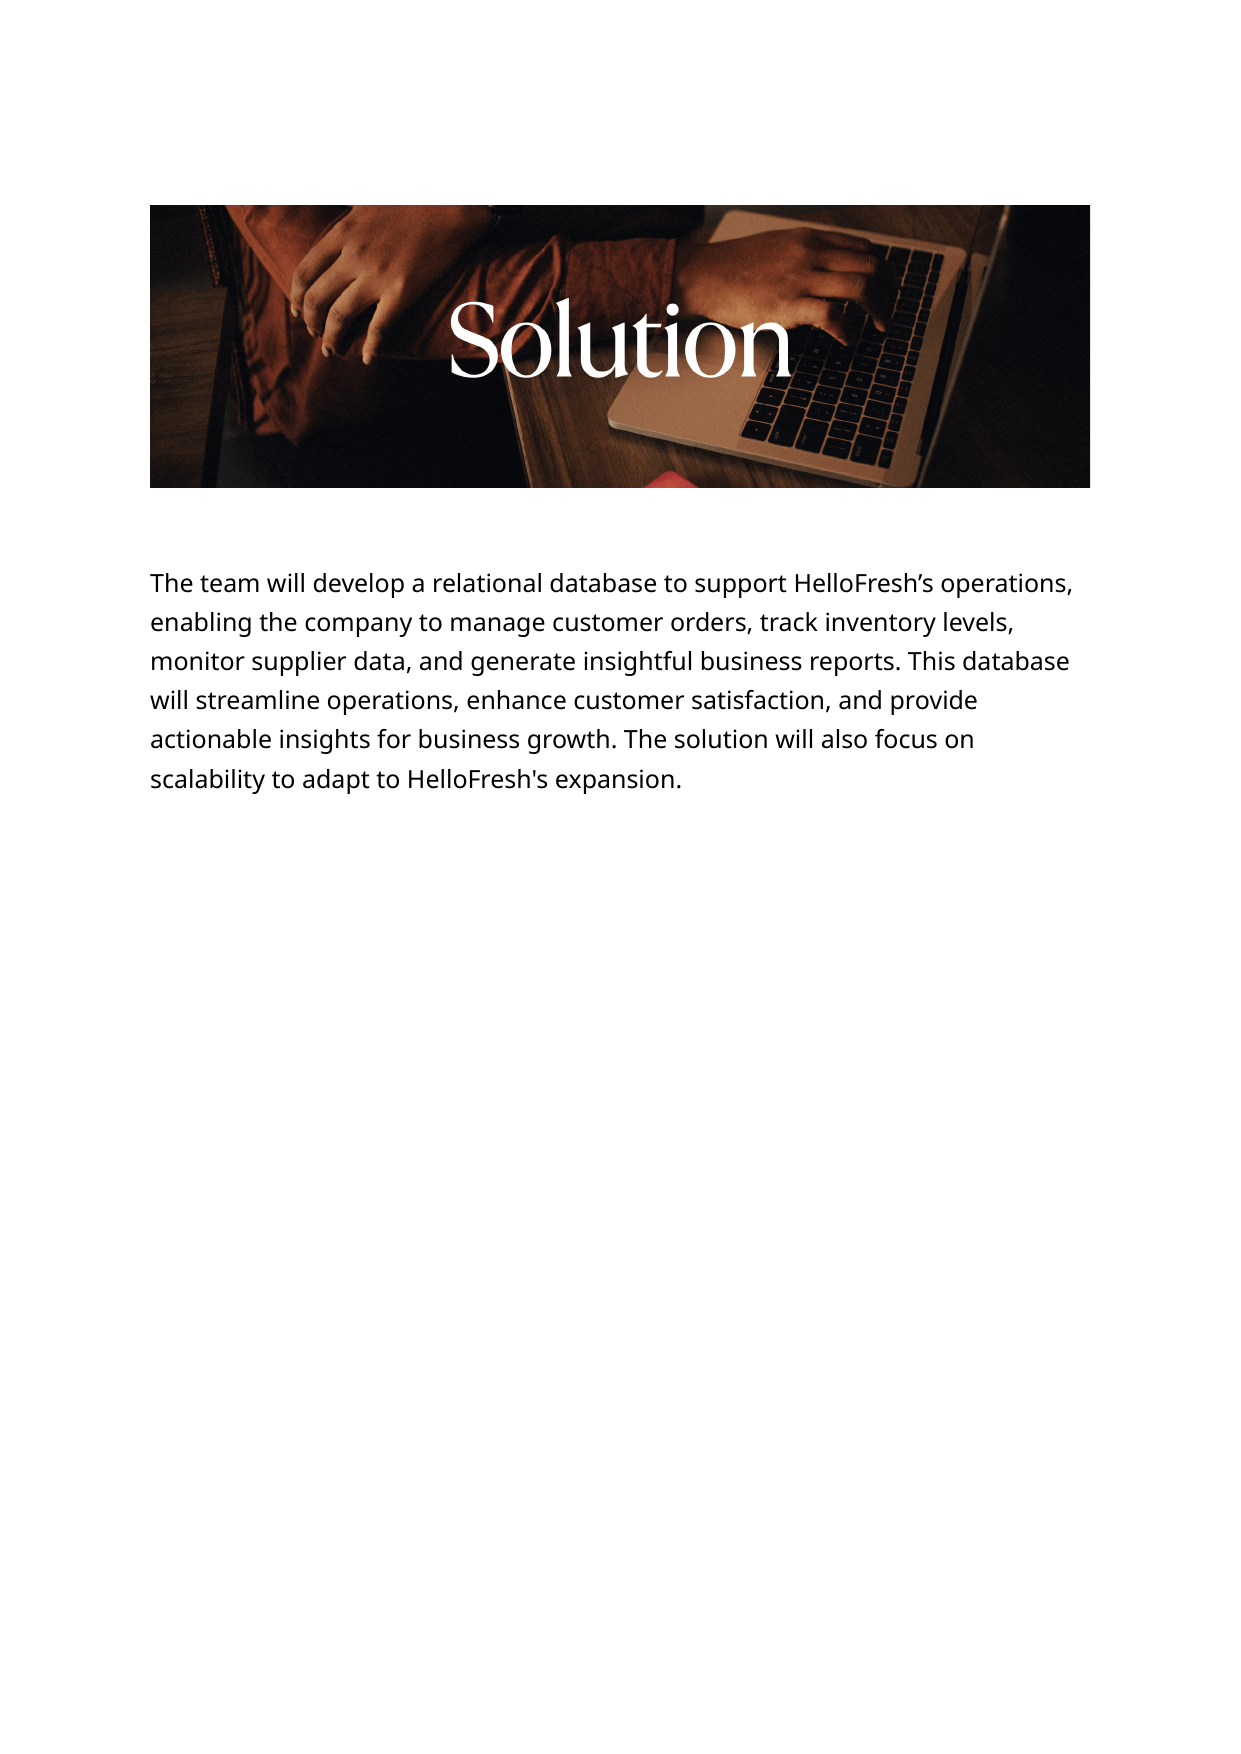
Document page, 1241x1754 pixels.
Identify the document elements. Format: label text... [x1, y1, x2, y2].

text The team will develop a relational database to support HelloFresh’s operations, enabling the company to manage customer orders, track inventory levels, monitor supplier data, and generate insightful business reports. This database will streamline operations, enhance customer satisfaction, and provide actionable insights for business growth. The solution will also focus on scalability to adapt to HelloFresh's expansion. [150, 566, 1090, 795]
picture [150, 205, 1091, 488]
